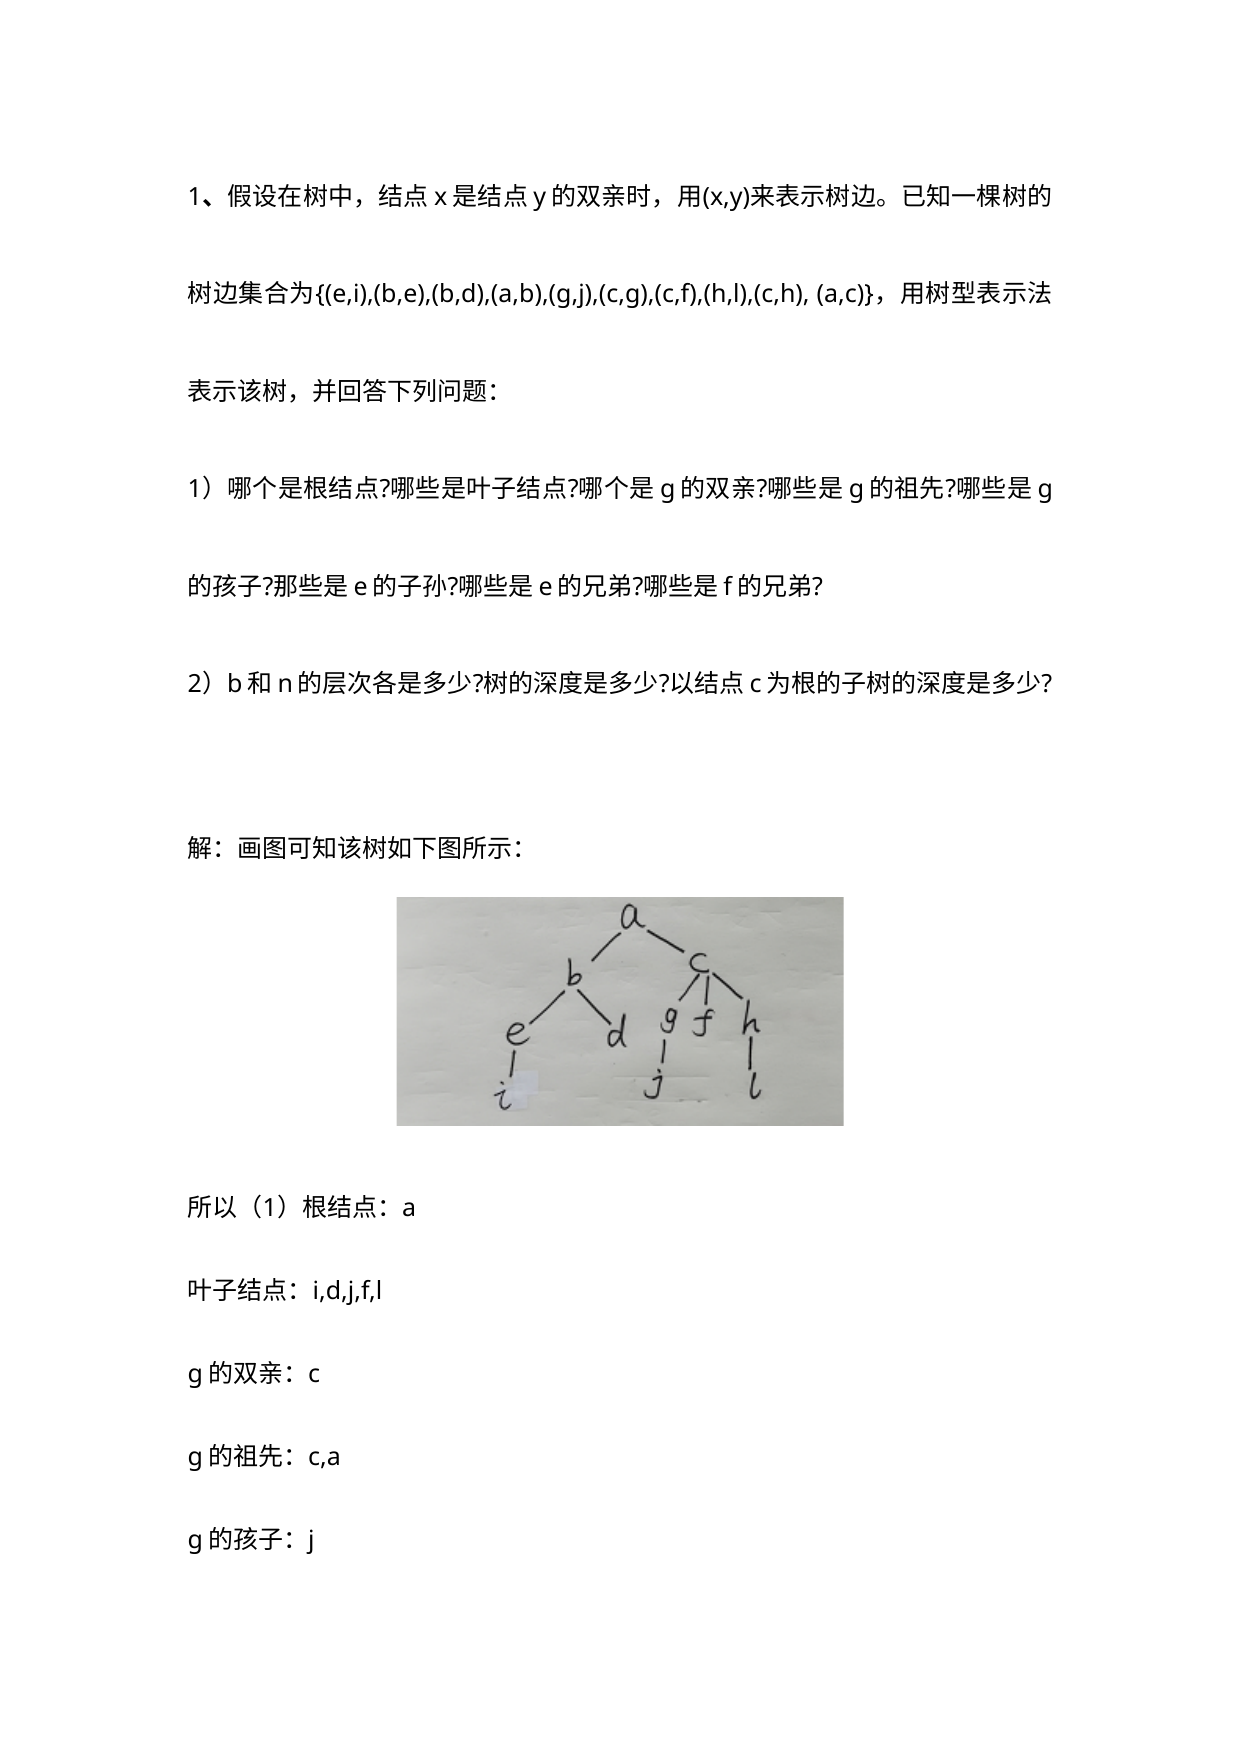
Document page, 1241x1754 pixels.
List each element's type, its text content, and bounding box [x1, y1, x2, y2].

text g的祖先：c,a [187, 1422, 1053, 1487]
text g的孩子：j [187, 1505, 1053, 1570]
text g的双亲：c [187, 1339, 1053, 1404]
text 叶子结点：i,d,j,f,l [187, 1256, 1053, 1321]
text 1、假设在树中，结点x是结点y的双亲时，用(x,y)来表示树边。已知一棵树的树边集合为{(e,i),(b,e),(b,d),(a,b),(g,j),(c,g),(c,f),(h,l),(c,h), (a,c)}，用树型表示法表示该树，并回答下列问题： 1）哪个是根结点?哪些是叶子结点?哪个是g的双亲?哪些是g的祖先?哪些是g的孩子?那些是e的子孙?哪些是e的兄弟?哪些是f的兄弟? 2）b和n的层次各是多少?树的深度是多少?以结点c为根的子树的深度是多少? [187, 162, 1053, 714]
picture [396, 897, 844, 1126]
text 所以（1）根结点：a [187, 1173, 1053, 1238]
text 解：画图可知该树如下图所示： [187, 814, 1053, 879]
